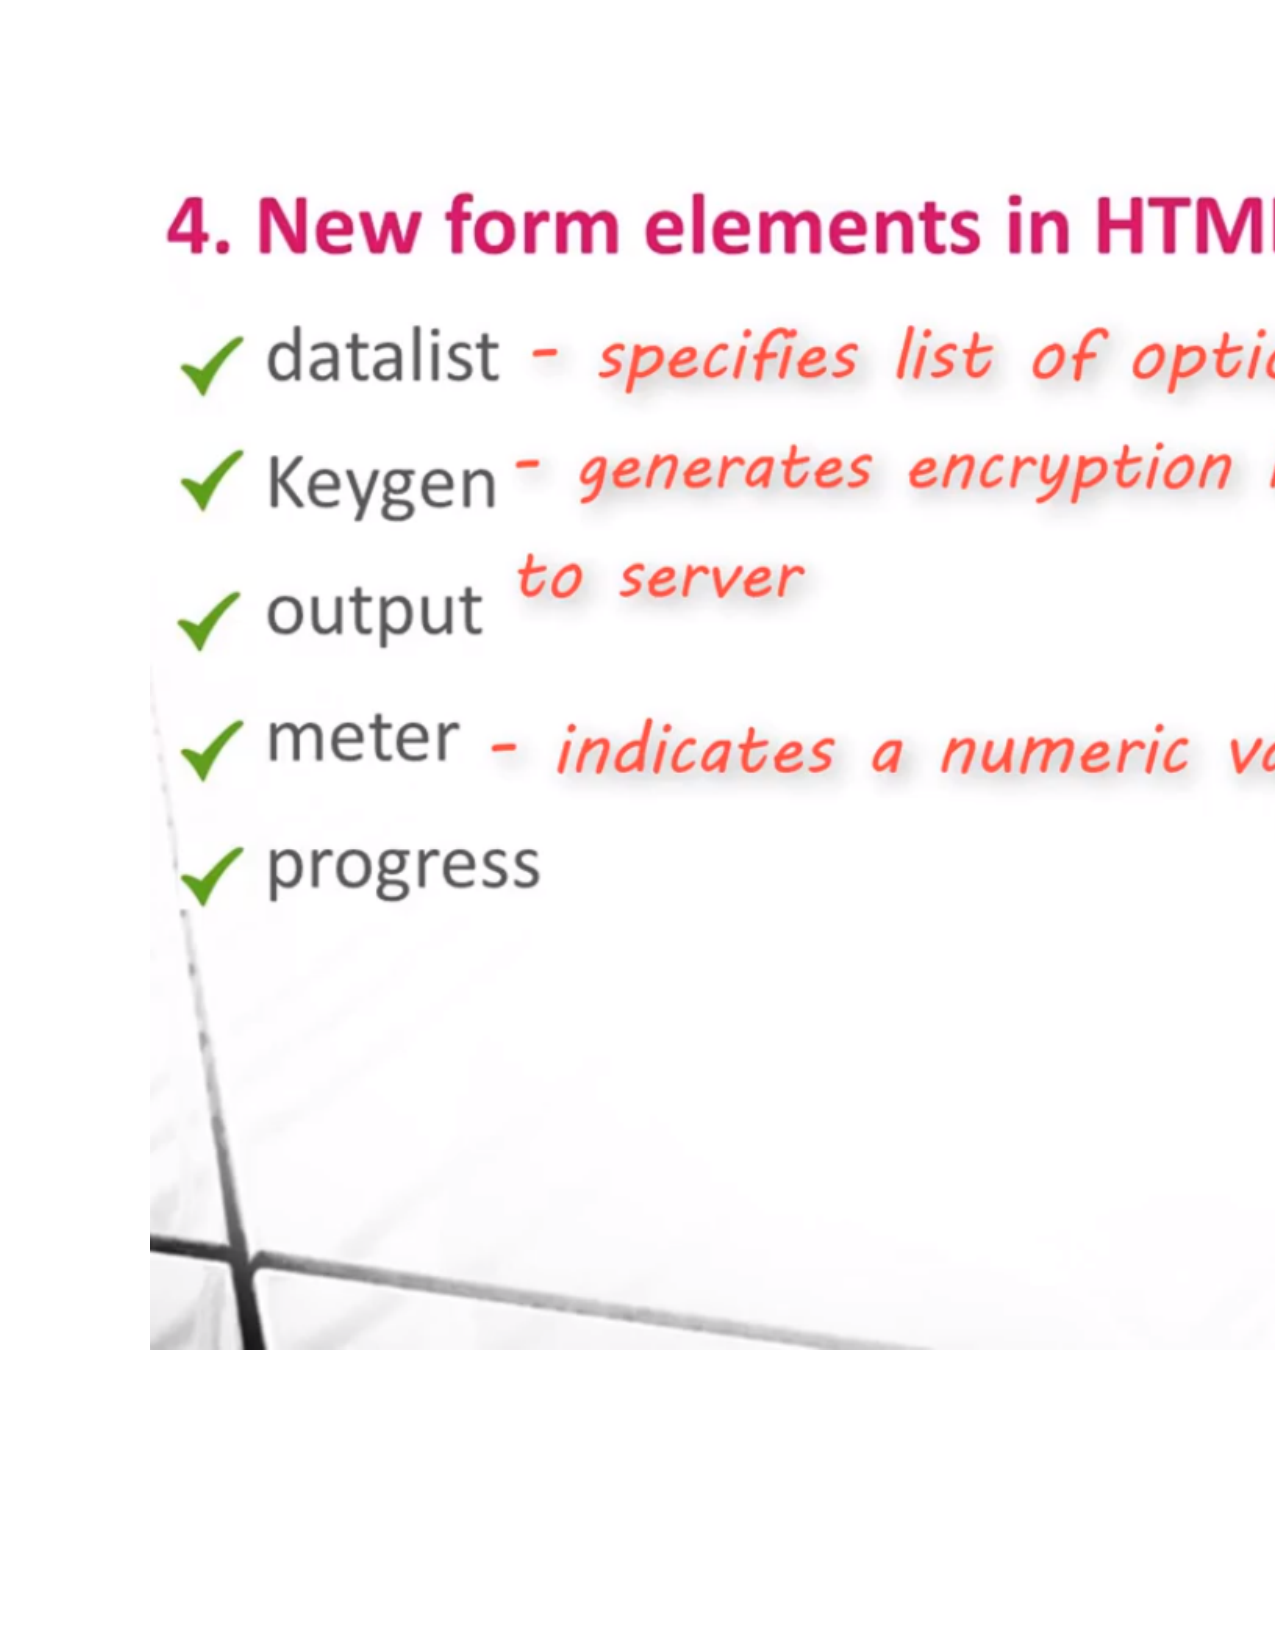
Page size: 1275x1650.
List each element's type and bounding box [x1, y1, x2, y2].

picture [150, 150, 1275, 1350]
